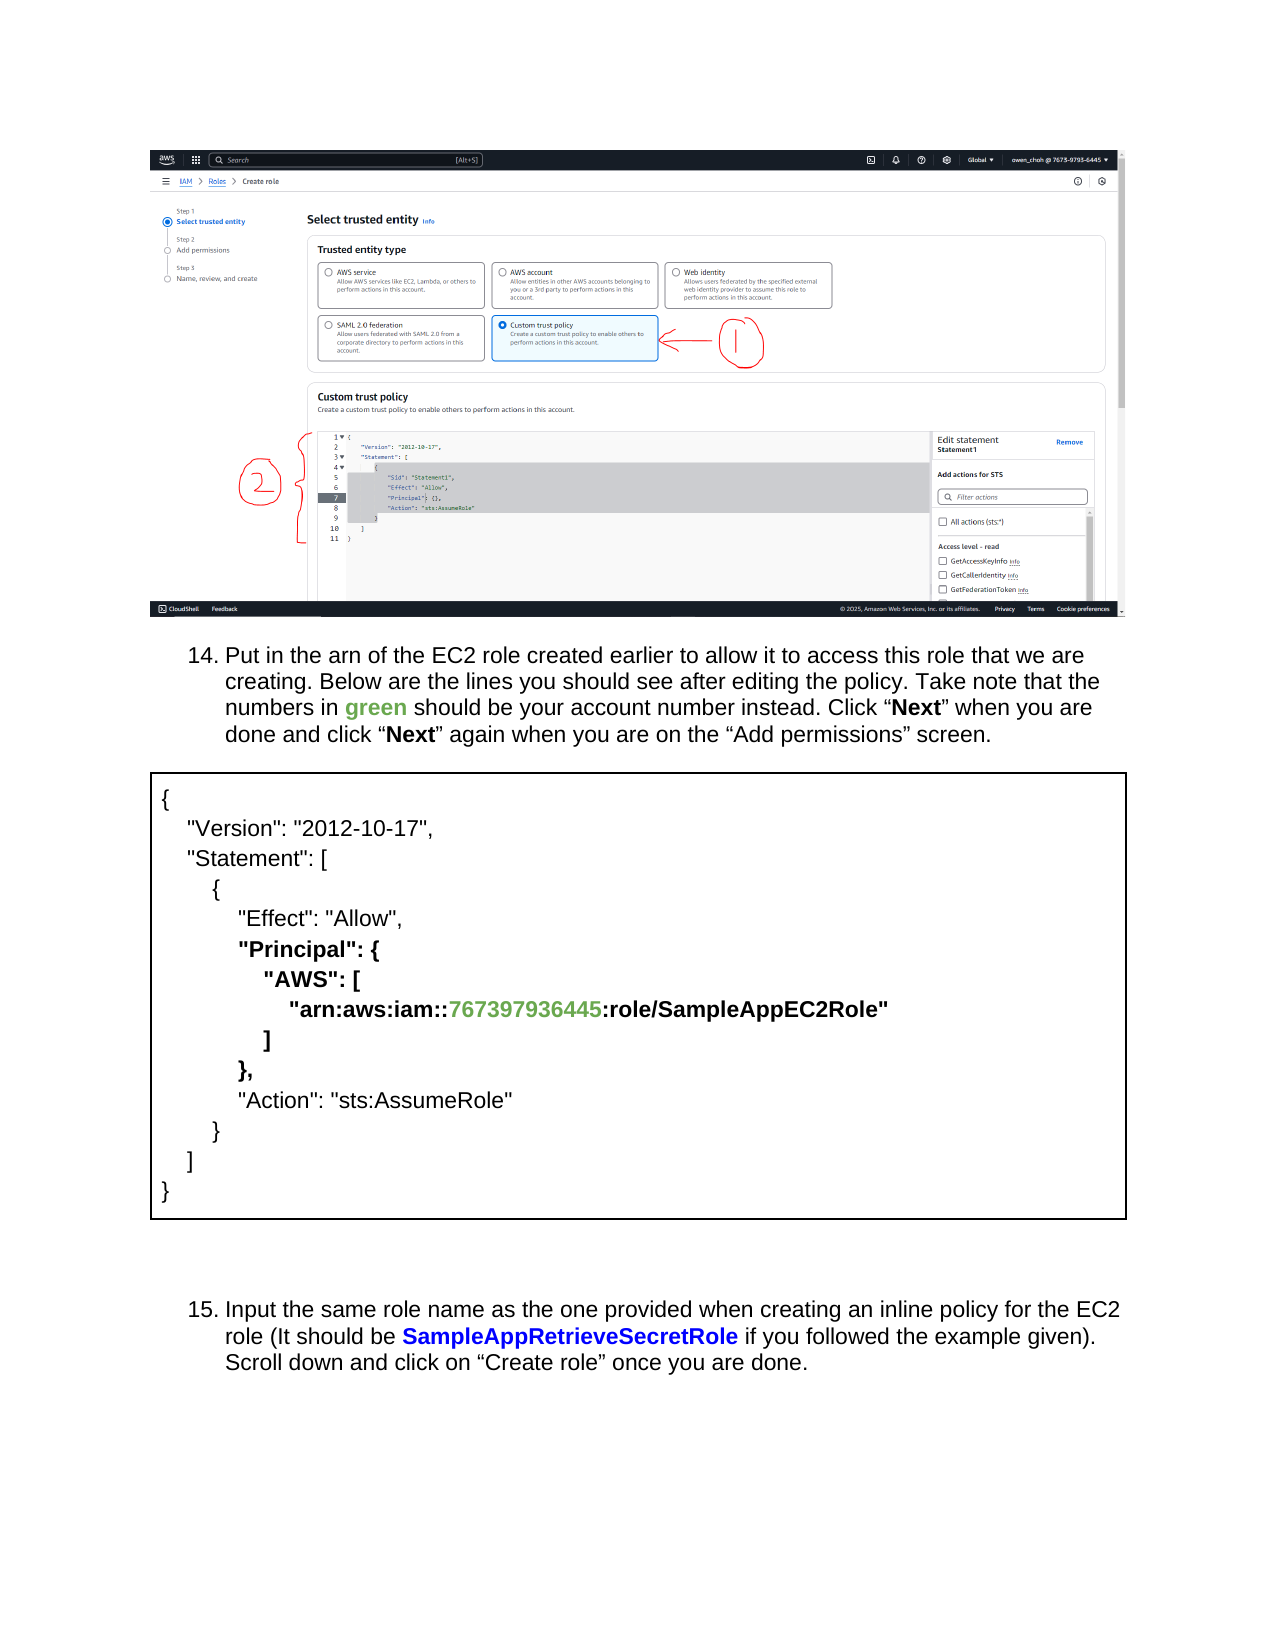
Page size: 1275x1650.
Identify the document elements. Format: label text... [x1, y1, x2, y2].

picture [150, 150, 1125, 617]
list Put in the arn of the EC2 role created earlier to allow it to access this role that we are creating. Below are the lines you should see after editing the policy. Take note that the numbers in green should be your account number instead. Click “Next” when you are done and click “Next” again when you are on the “Add permissions” screen. [187, 642, 1125, 747]
table_header { "Version": "2012-10-17", "Statement": [ { "Effect": "Allow", "Principal": { "AWS": [ "arn:aws:iam::767397936445:role/SampleAppEC2Role" ] }, "Action": "sts:AssumeRole" } ] } [152, 774, 1125, 1218]
list Input the same role name as the one provided when creating an inline policy for the EC2 role (It should be SampleAppRetrieveSecretRole if you followed the example given). Scroll down and click on “Create role” once you are done. [187, 1296, 1125, 1375]
